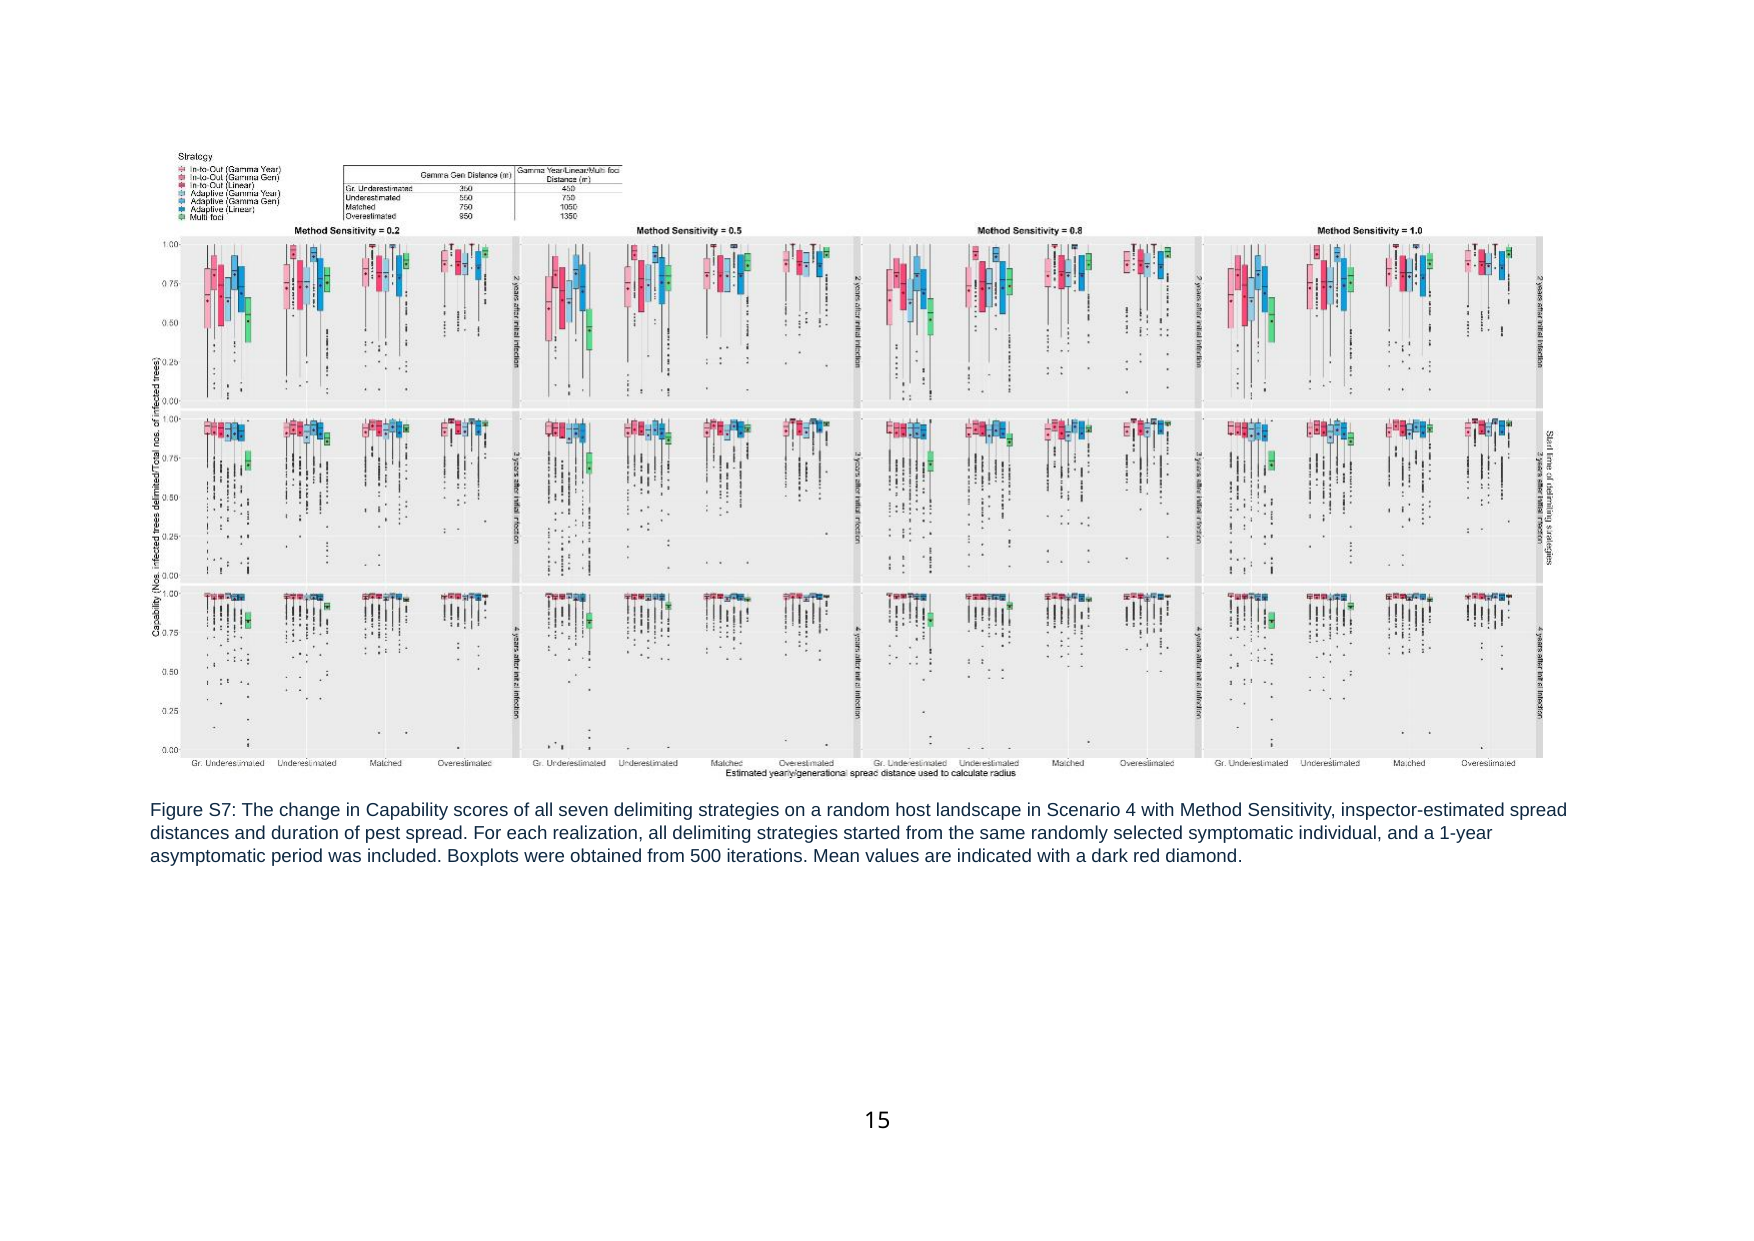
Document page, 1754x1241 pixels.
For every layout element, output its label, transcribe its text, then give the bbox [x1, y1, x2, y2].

picture [150, 150, 1564, 780]
text Figure S7: The change in Capability scores of all seven delimiting strategies on a random host landscape in Scenario 4 with Method Sensitivity, inspector-estimated spread distances and duration of pest spread. For each realization, all delimiting strategies started from the same randomly selected symptomatic individual, and a 1-year asymptomatic period was included. Boxplots were obtained from 500 iterations. Mean values are indicated with a dark red diamond. [150, 798, 1604, 867]
